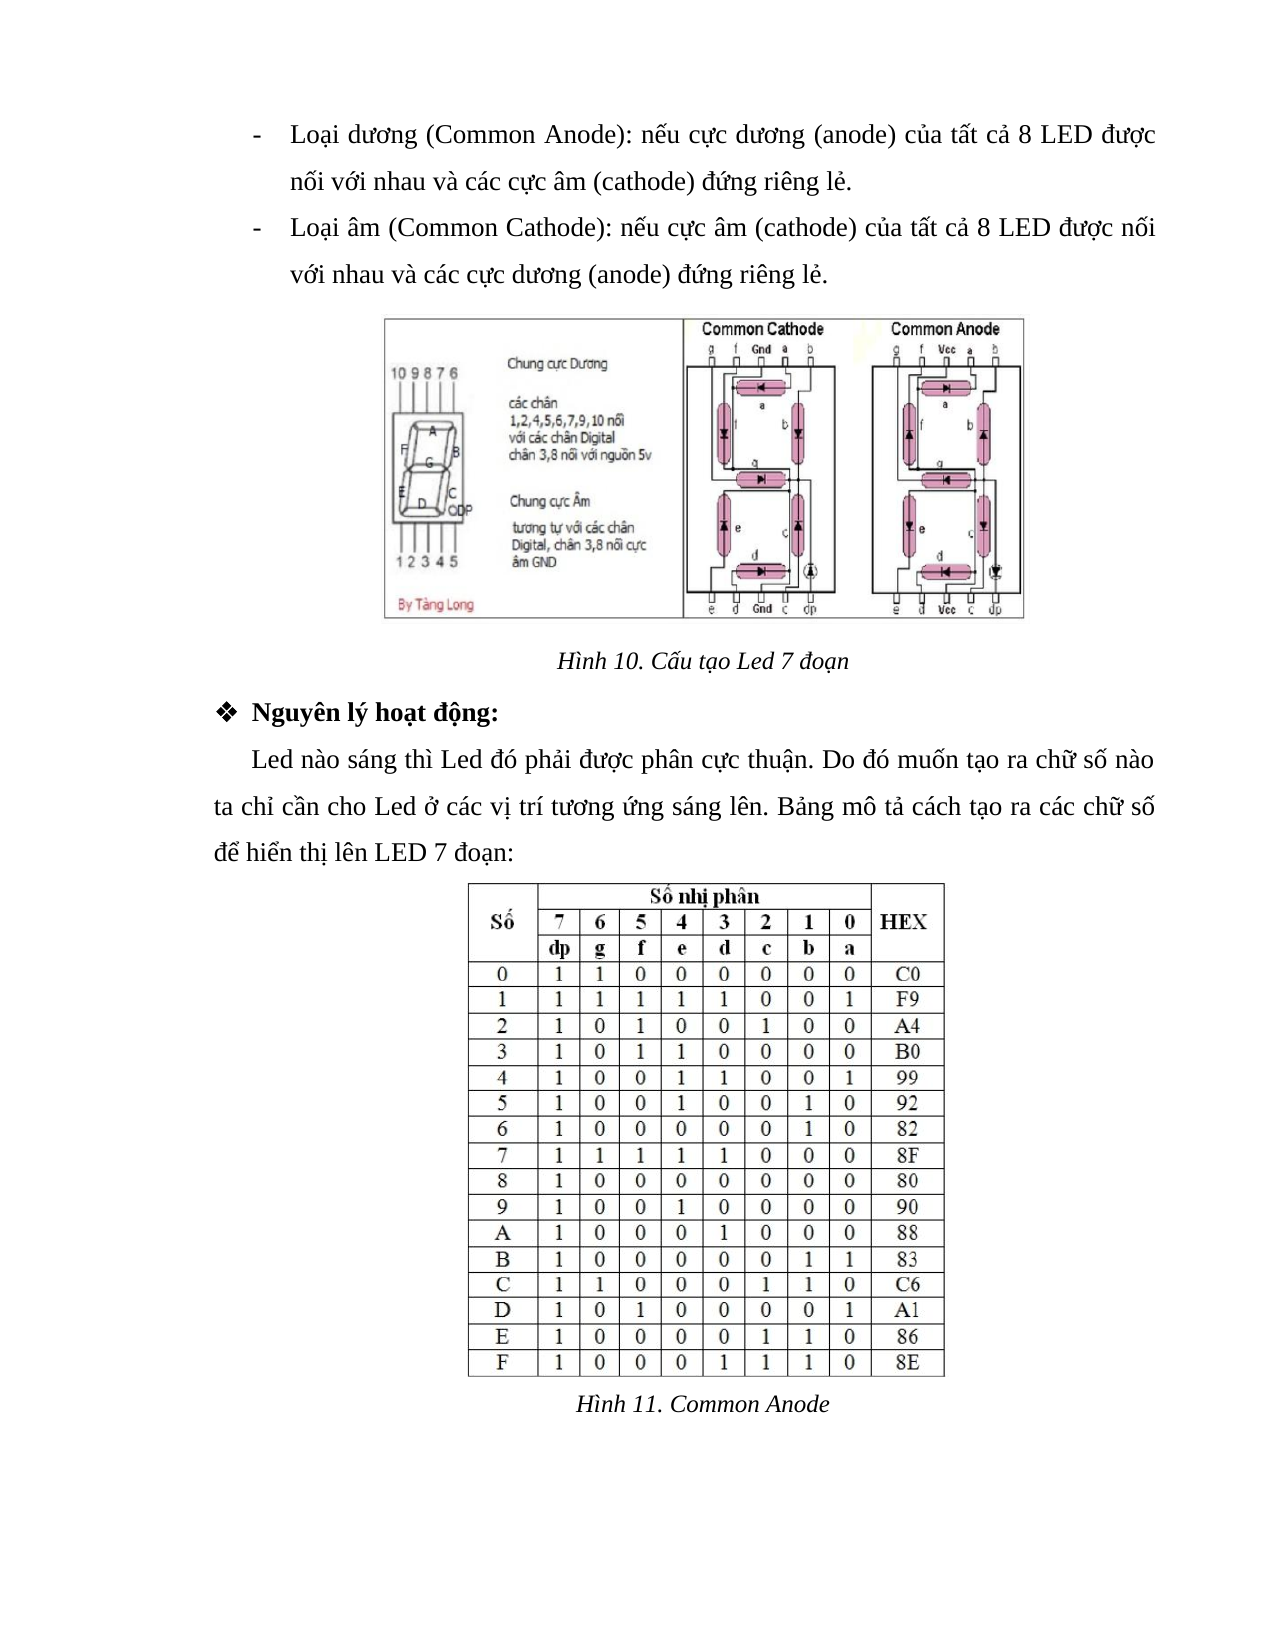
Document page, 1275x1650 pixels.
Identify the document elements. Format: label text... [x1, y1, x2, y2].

text Hình . Common Anode [177, 1389, 1157, 1418]
list Led nào sáng thì Led đó phải được phân cực thuận. Do đó muốn tạo ra chữ số nào ta chỉ cần cho Led ở các vị trí tương ứng sáng lên. Bảng mô tả cách tạo ra các chữ số để hiển thị lên LED 7 đoạn: [213, 743, 1157, 867]
list Nguyên lý hoạt động: [214, 696, 1157, 727]
list Loại dương (Common Anode): nếu cực dương (anode) của tất cả 8 LED được nối với nhau và các cực âm (cathode) đứng riêng lẻ. [252, 118, 1157, 196]
list Loại âm (Common Cathode): nếu cực âm (cathode) của tất cả 8 LED được nối với nhau và các cực dương (anode) đứng riêng lẻ. [252, 211, 1157, 289]
picture [377, 304, 1033, 634]
text Hình . Cấu tạo Led 7 đoạn [177, 646, 1157, 675]
picture [452, 882, 957, 1377]
